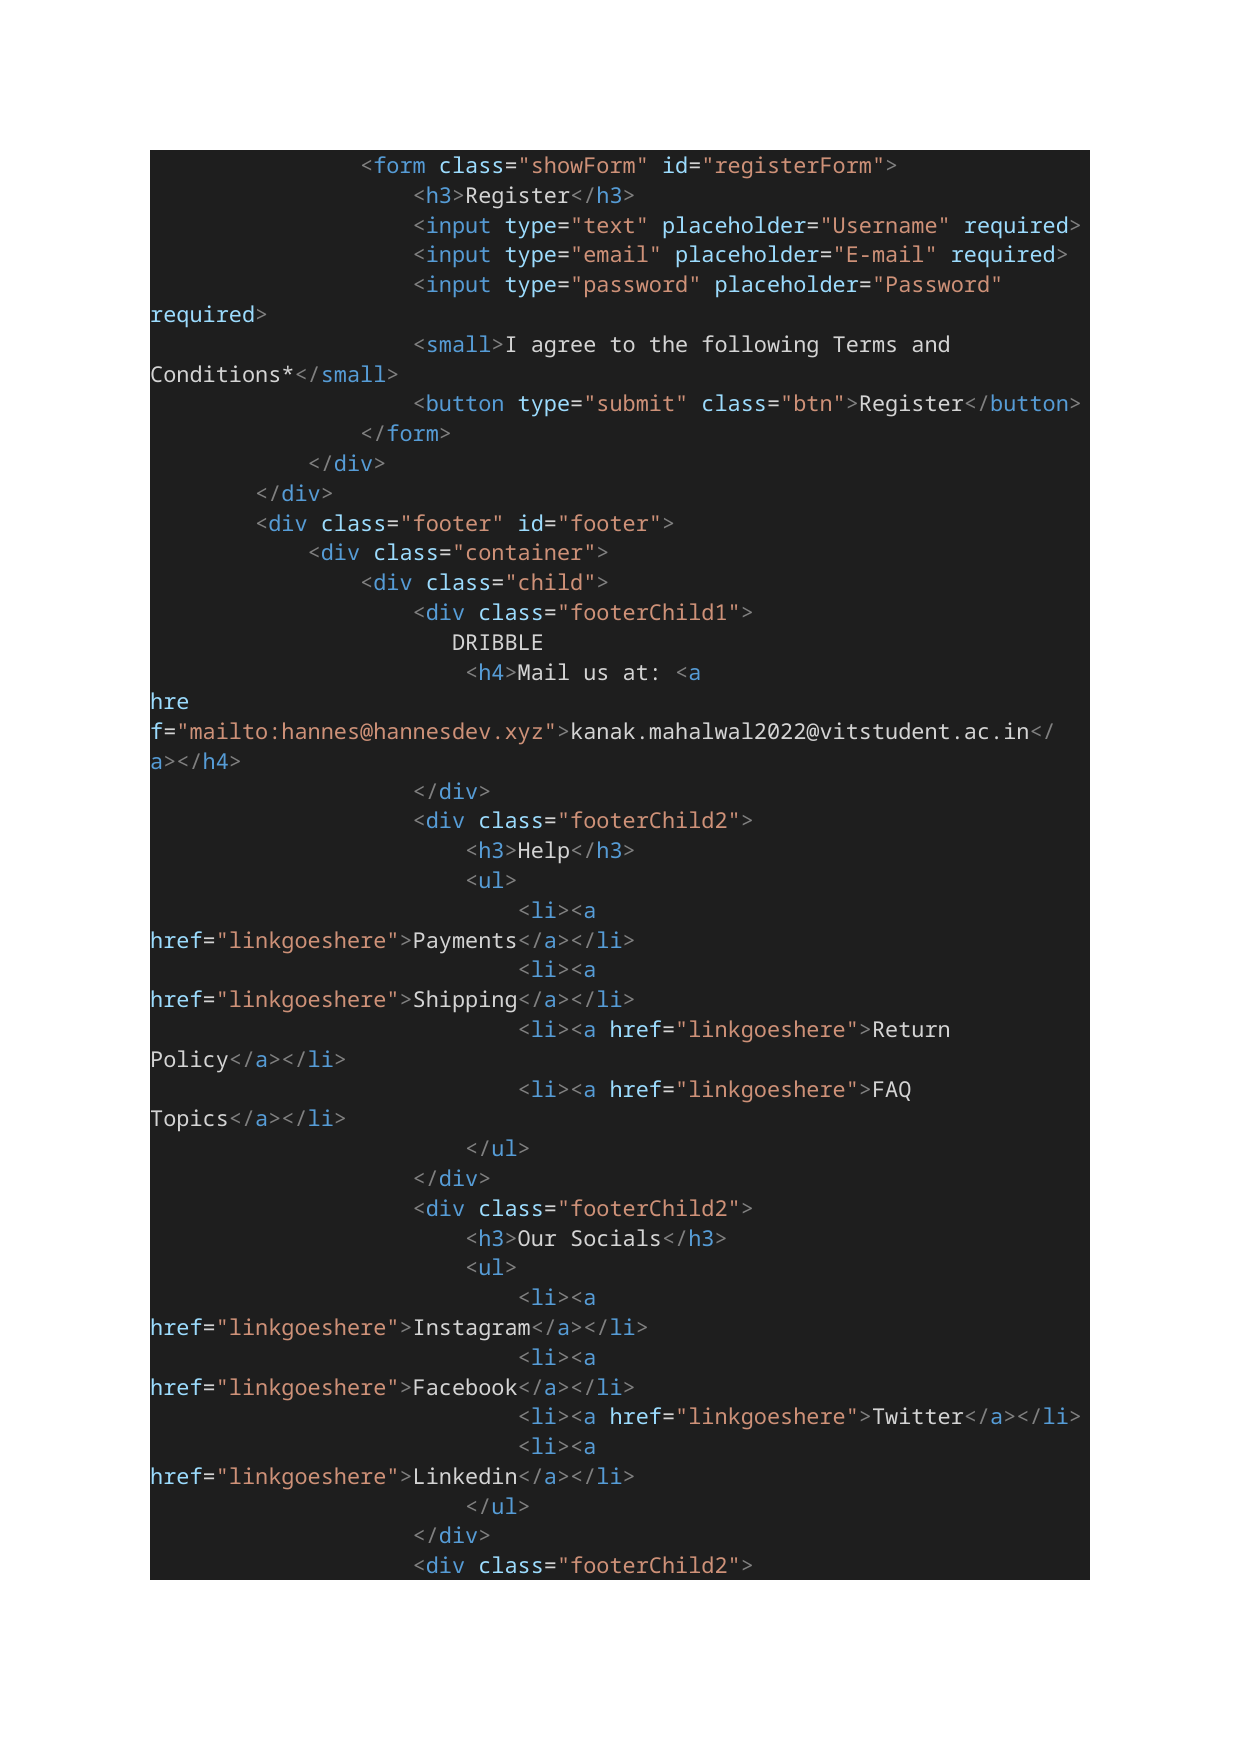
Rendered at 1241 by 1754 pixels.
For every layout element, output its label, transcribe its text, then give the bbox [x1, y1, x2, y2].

text </div> [150, 776, 1090, 805]
text <button type="submit" class="btn">Register</button> [150, 388, 1090, 418]
text <div class="container"> [150, 537, 1090, 567]
text <h3>Register</h3> [150, 180, 1090, 209]
text </div> [150, 478, 1090, 507]
text </ul> [150, 1491, 1090, 1520]
text </div> [150, 448, 1090, 478]
text <li><a href="linkgoeshere">Linkedin</a></li> [150, 1431, 1090, 1491]
text <small>I agree to the following Terms and Conditions*</small> [150, 329, 1090, 388]
text <div class="footer" id="footer"> [150, 507, 1090, 537]
text </ul> [150, 1133, 1090, 1163]
text <li><a href="linkgoeshere">Payments</a></li> [150, 895, 1090, 954]
text <li><a href="linkgoeshere">Twitter</a></li> [150, 1401, 1090, 1431]
text <li><a href="linkgoeshere">Facebook</a></li> [150, 1342, 1090, 1401]
text <div class="footerChild2"> [150, 805, 1090, 835]
text <form class="showForm" id="registerForm"> [150, 150, 1090, 180]
text </div> [150, 1163, 1090, 1193]
text <ul> [150, 865, 1090, 895]
text <div class="child"> [150, 567, 1090, 597]
text <div class="footerChild2"> [150, 1193, 1090, 1222]
text <li><a href="linkgoeshere">Shipping</a></li> [150, 954, 1090, 1014]
text <input type="text" placeholder="Username" required> [150, 209, 1090, 239]
text <h3>Our Socials</h3> [150, 1222, 1090, 1252]
text </form> [150, 418, 1090, 448]
text </div> [150, 1520, 1090, 1550]
text <ul> [150, 1252, 1090, 1282]
text <h4>Mail us at: <a href="mailto:hannes@hannesdev.xyz">kanak.mahalwal2022@vitstudent.ac.in</a></h4> [150, 656, 1090, 776]
text <input type="password" placeholder="Password" required> [150, 269, 1090, 329]
text <div class="footerChild1"> [150, 597, 1090, 627]
text <li><a href="linkgoeshere">Instagram</a></li> [150, 1282, 1090, 1342]
text <input type="email" placeholder="E-mail" required> [150, 239, 1090, 269]
text <li><a href="linkgoeshere">Return Policy</a></li> [150, 1014, 1090, 1073]
text <h3>Help</h3> [150, 835, 1090, 865]
text DRIBBLE [150, 627, 1090, 656]
text <div class="footerChild2"> [150, 1550, 1090, 1580]
text <li><a href="linkgoeshere">FAQ Topics</a></li> [150, 1073, 1090, 1133]
